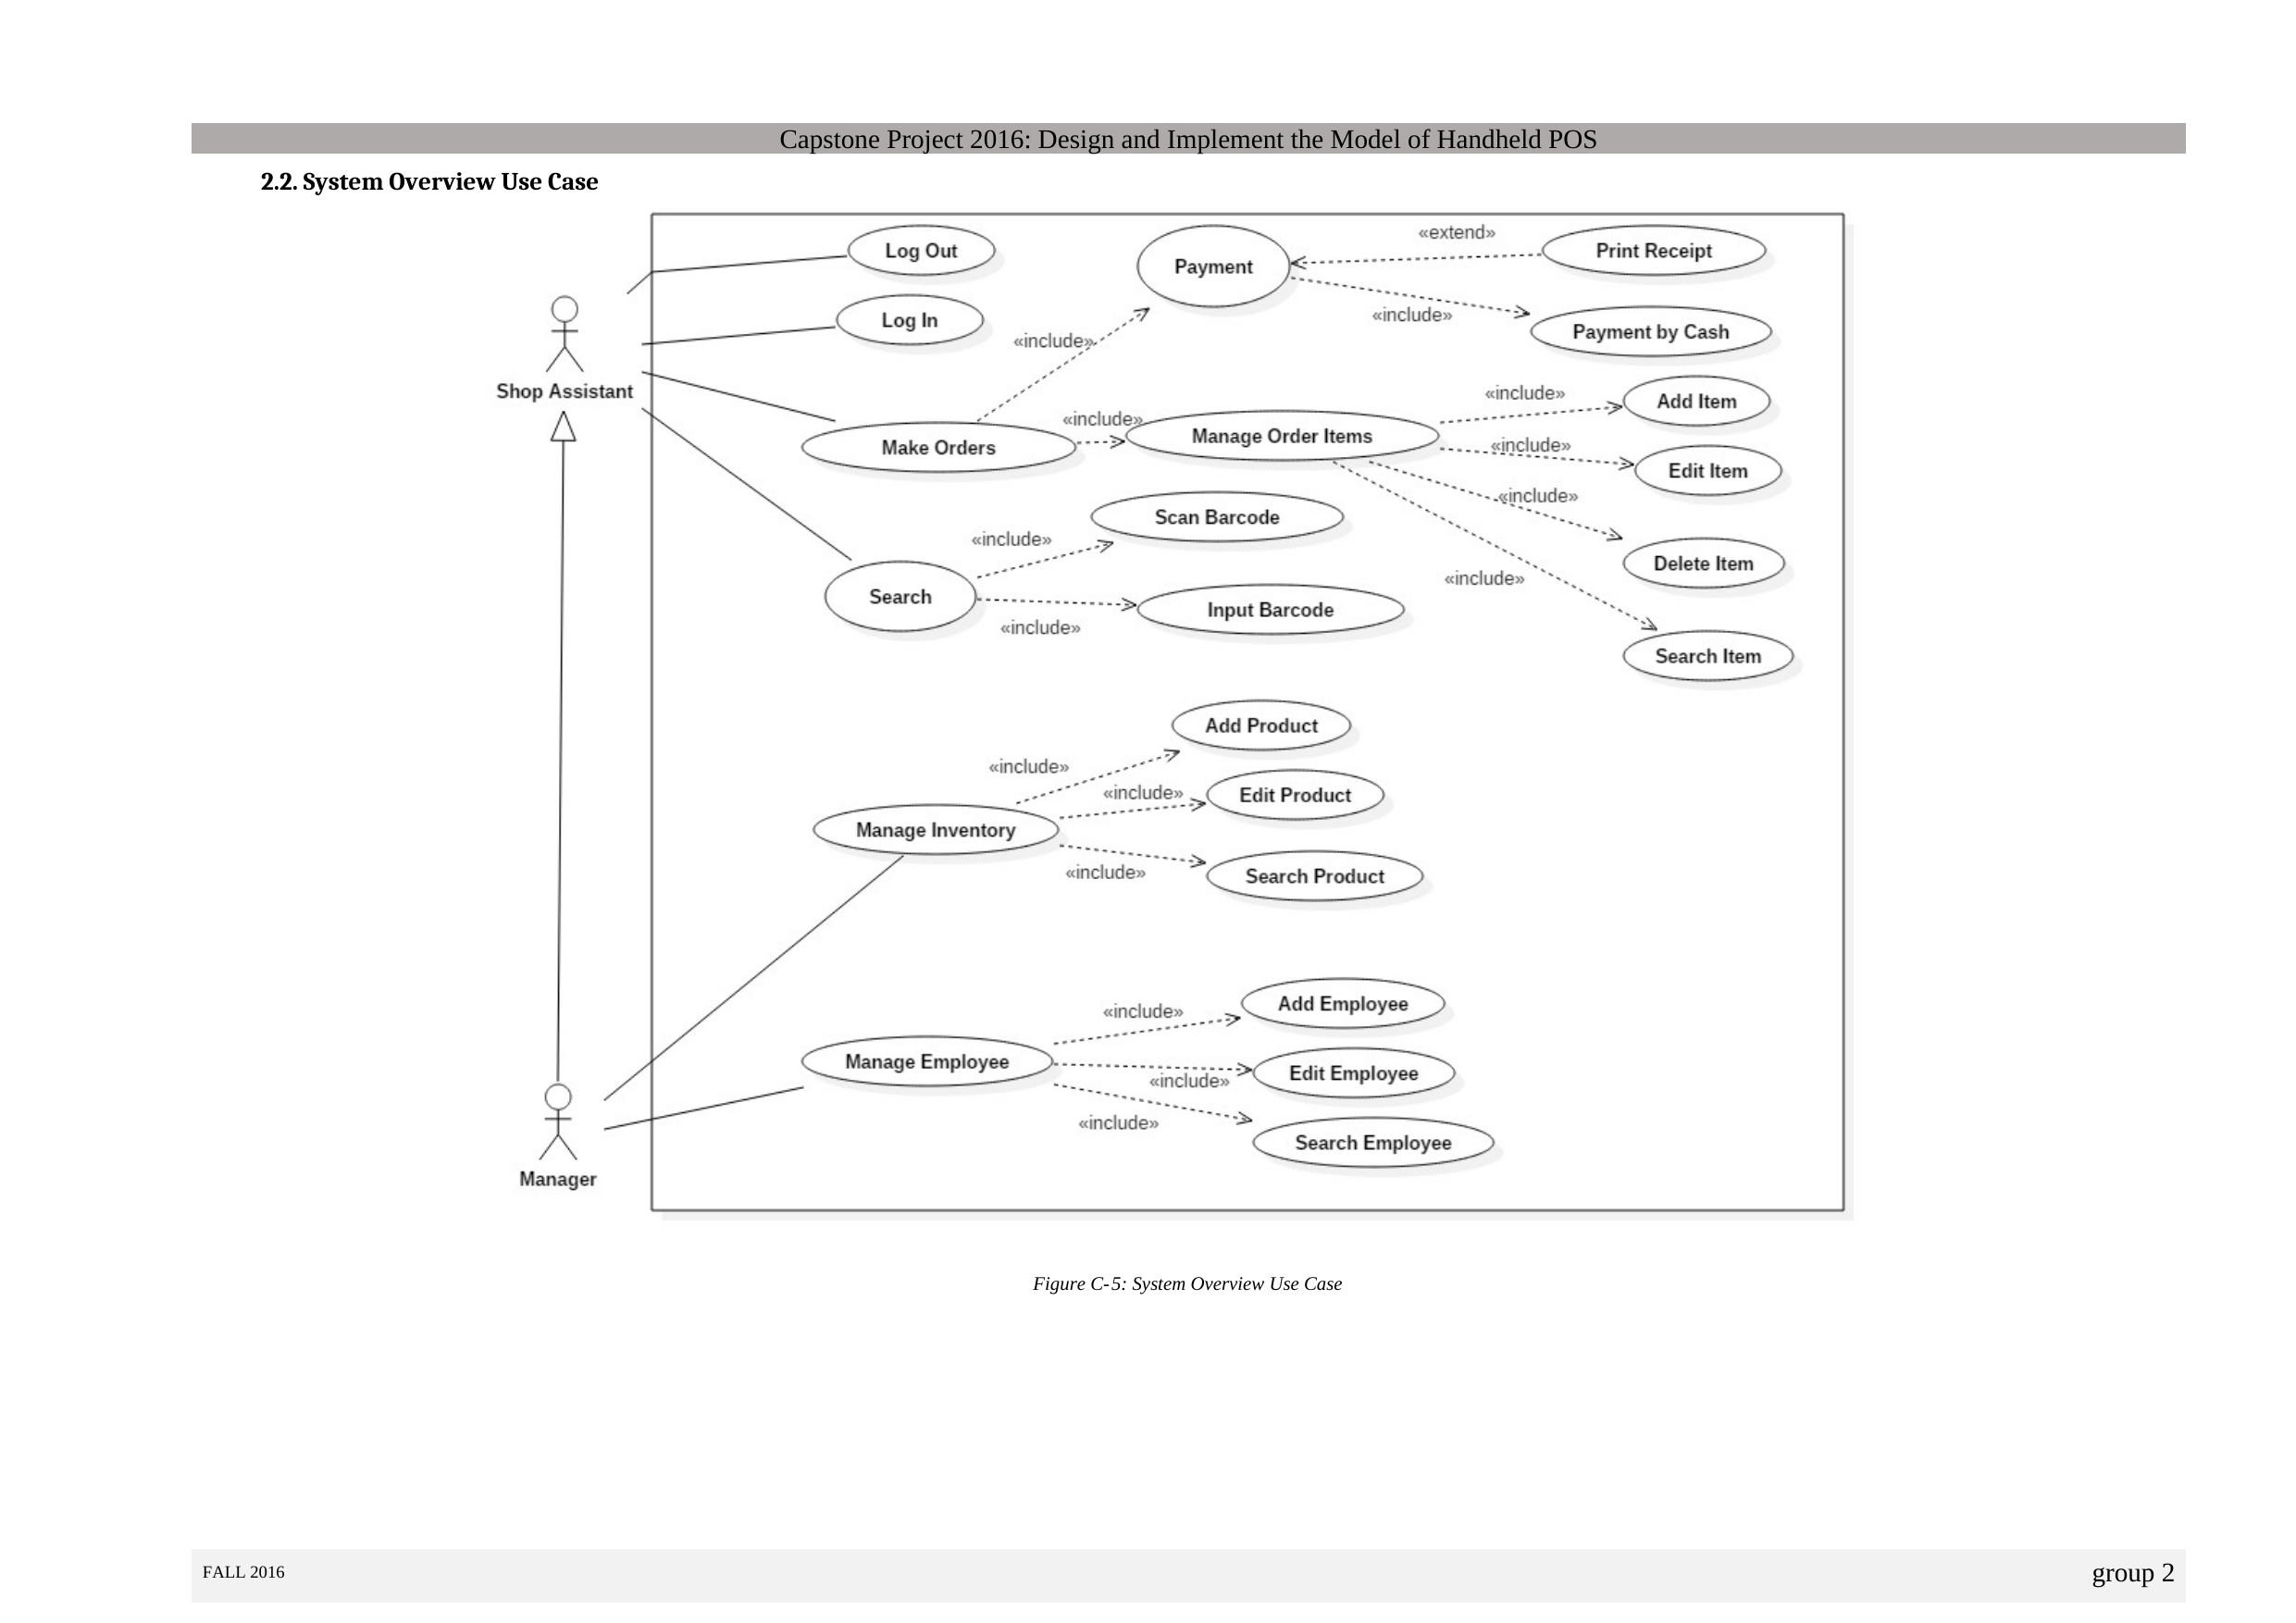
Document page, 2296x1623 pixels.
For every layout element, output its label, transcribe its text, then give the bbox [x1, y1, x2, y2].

picture [476, 201, 1902, 1269]
text Figure C-5: System Overview Use Case [192, 1272, 2186, 1295]
subtitle System Overview Use Case [261, 167, 2186, 196]
